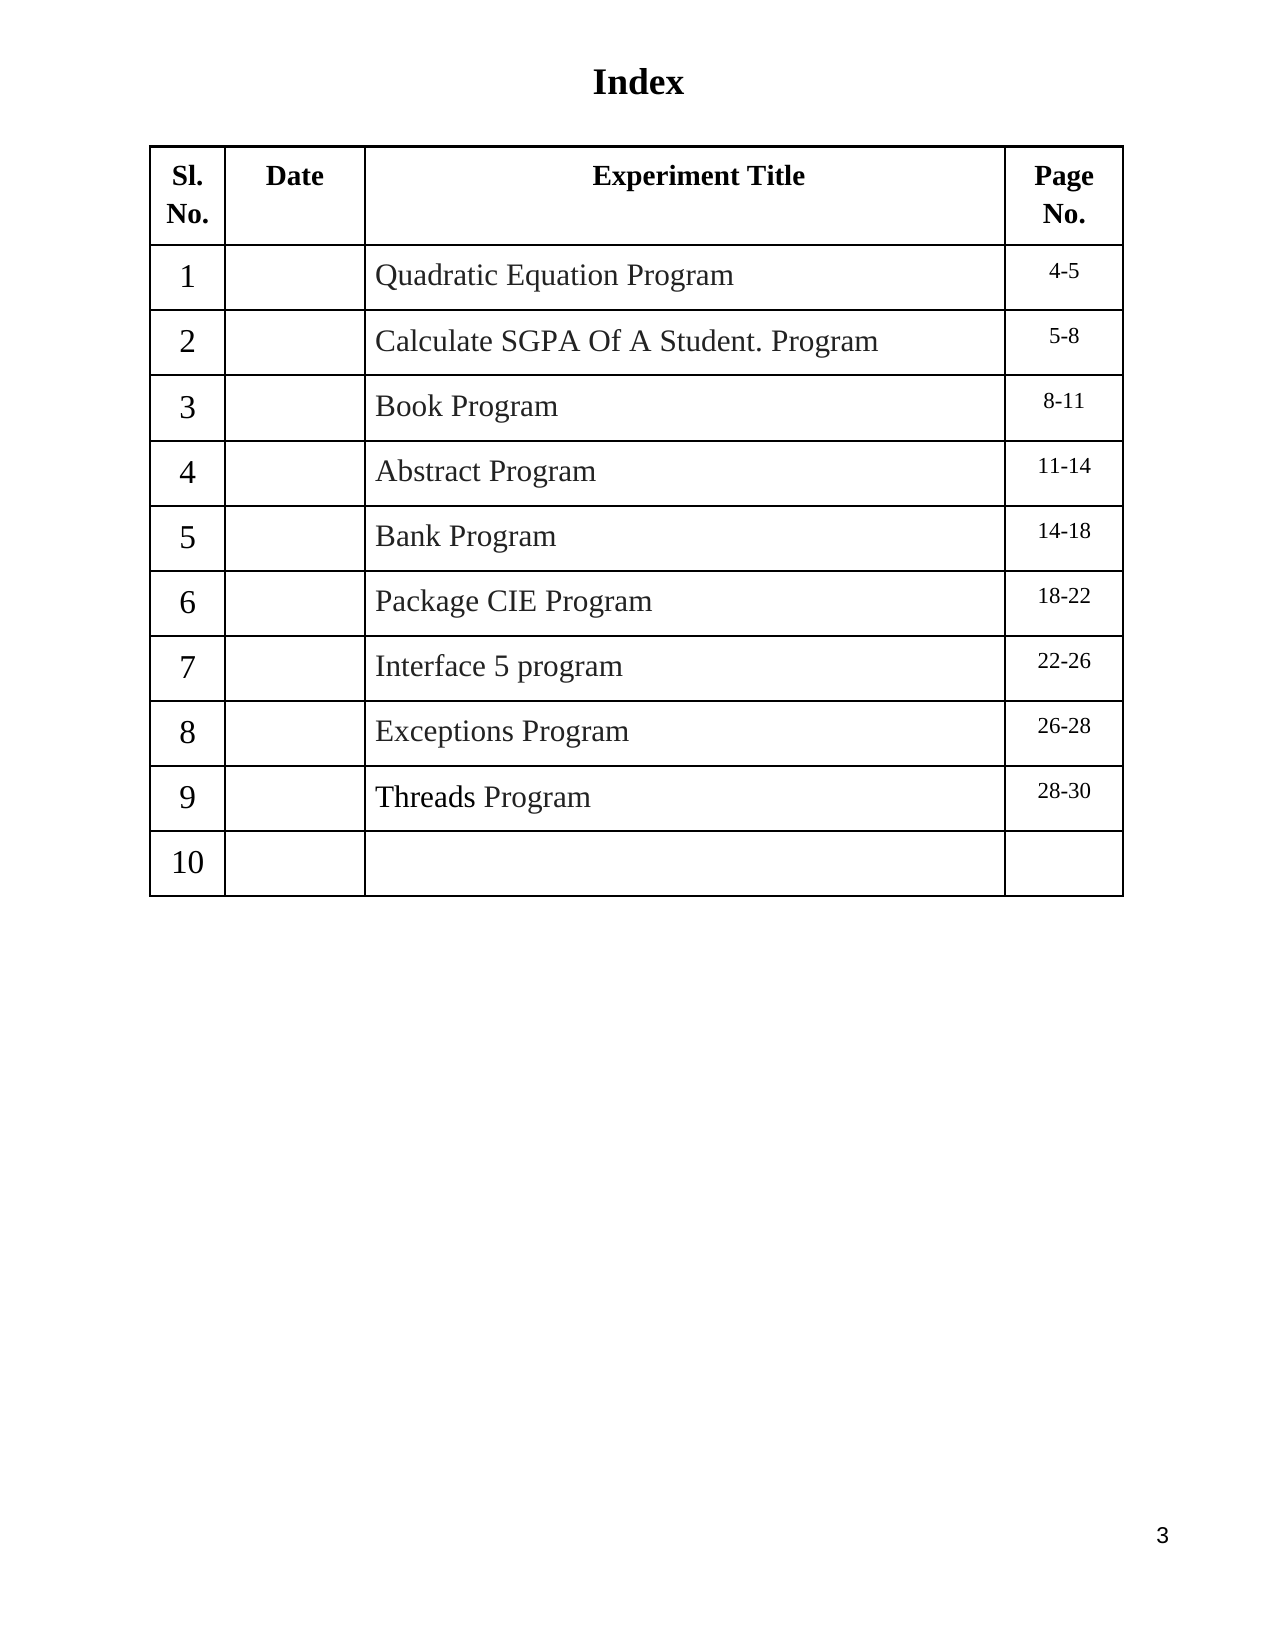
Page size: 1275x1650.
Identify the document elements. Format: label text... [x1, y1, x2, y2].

table_cell 6 [151, 572, 224, 635]
table_cell Interface 5 program [366, 637, 1004, 700]
table_cell 2 [151, 311, 224, 374]
table_cell 4 [151, 442, 224, 504]
table_header Experiment Title [366, 148, 1004, 244]
table_cell [226, 246, 364, 309]
table_cell Book Program [366, 376, 1004, 439]
table_cell Package CIE Program [366, 572, 1004, 635]
table_cell 7 [151, 637, 224, 700]
table_cell 26-28 [1006, 702, 1122, 765]
table_cell Exceptions Program [366, 702, 1004, 765]
table_header Page No. [1006, 148, 1122, 244]
text Index [592, 59, 1169, 102]
table_cell Bank Program [366, 507, 1004, 570]
table_cell 8 [151, 702, 224, 765]
table_cell 4-5 [1006, 246, 1122, 309]
table_cell [1006, 832, 1122, 895]
table_cell Threads Program [366, 767, 1004, 830]
table_cell [366, 832, 1004, 895]
table_cell [226, 767, 364, 830]
table_cell Quadratic Equation Program [366, 246, 1004, 309]
table_cell Abstract Program [366, 442, 1004, 504]
table_header Date [226, 148, 364, 244]
table_cell [226, 442, 364, 504]
table_cell [226, 311, 364, 374]
table_cell [226, 637, 364, 700]
table_cell 11-14 [1006, 442, 1122, 504]
table_cell 1 [151, 246, 224, 309]
table_cell 18-22 [1006, 572, 1122, 635]
table_cell [226, 376, 364, 439]
table_cell 10 [151, 832, 224, 895]
table_cell [226, 572, 364, 635]
table_cell [226, 507, 364, 570]
table_cell 8-11 [1006, 376, 1122, 439]
table_cell 22-26 [1006, 637, 1122, 700]
table_cell 14-18 [1006, 507, 1122, 570]
table_cell [226, 702, 364, 765]
table_cell 28-30 [1006, 767, 1122, 830]
table_cell 5 [151, 507, 224, 570]
table_cell 3 [151, 376, 224, 439]
table_cell [226, 832, 364, 895]
table_cell 9 [151, 767, 224, 830]
table_cell Calculate SGPA Of A Student. Program [366, 311, 1004, 374]
table_header Sl. No. [151, 148, 224, 244]
table_cell 5-8 [1006, 311, 1122, 374]
